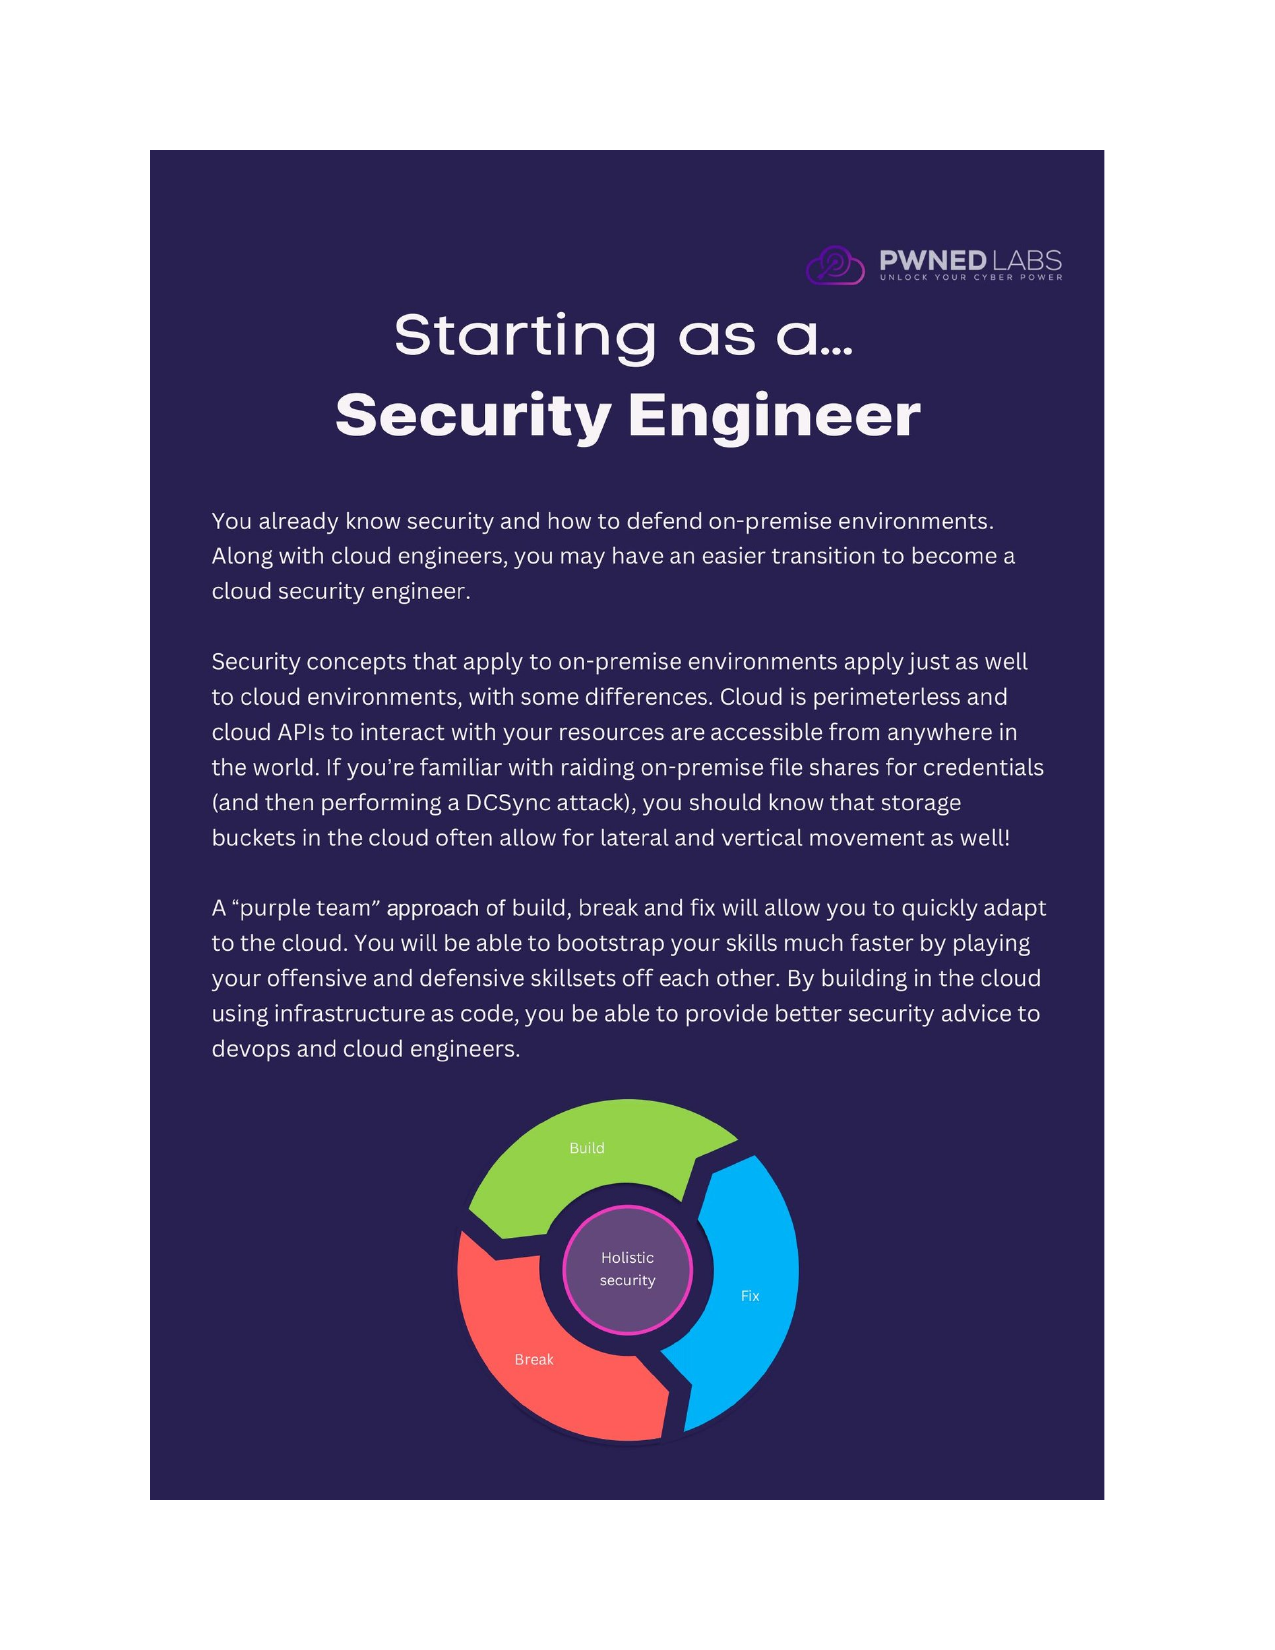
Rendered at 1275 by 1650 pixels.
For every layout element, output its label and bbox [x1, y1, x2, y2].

picture [150, 150, 1105, 1500]
